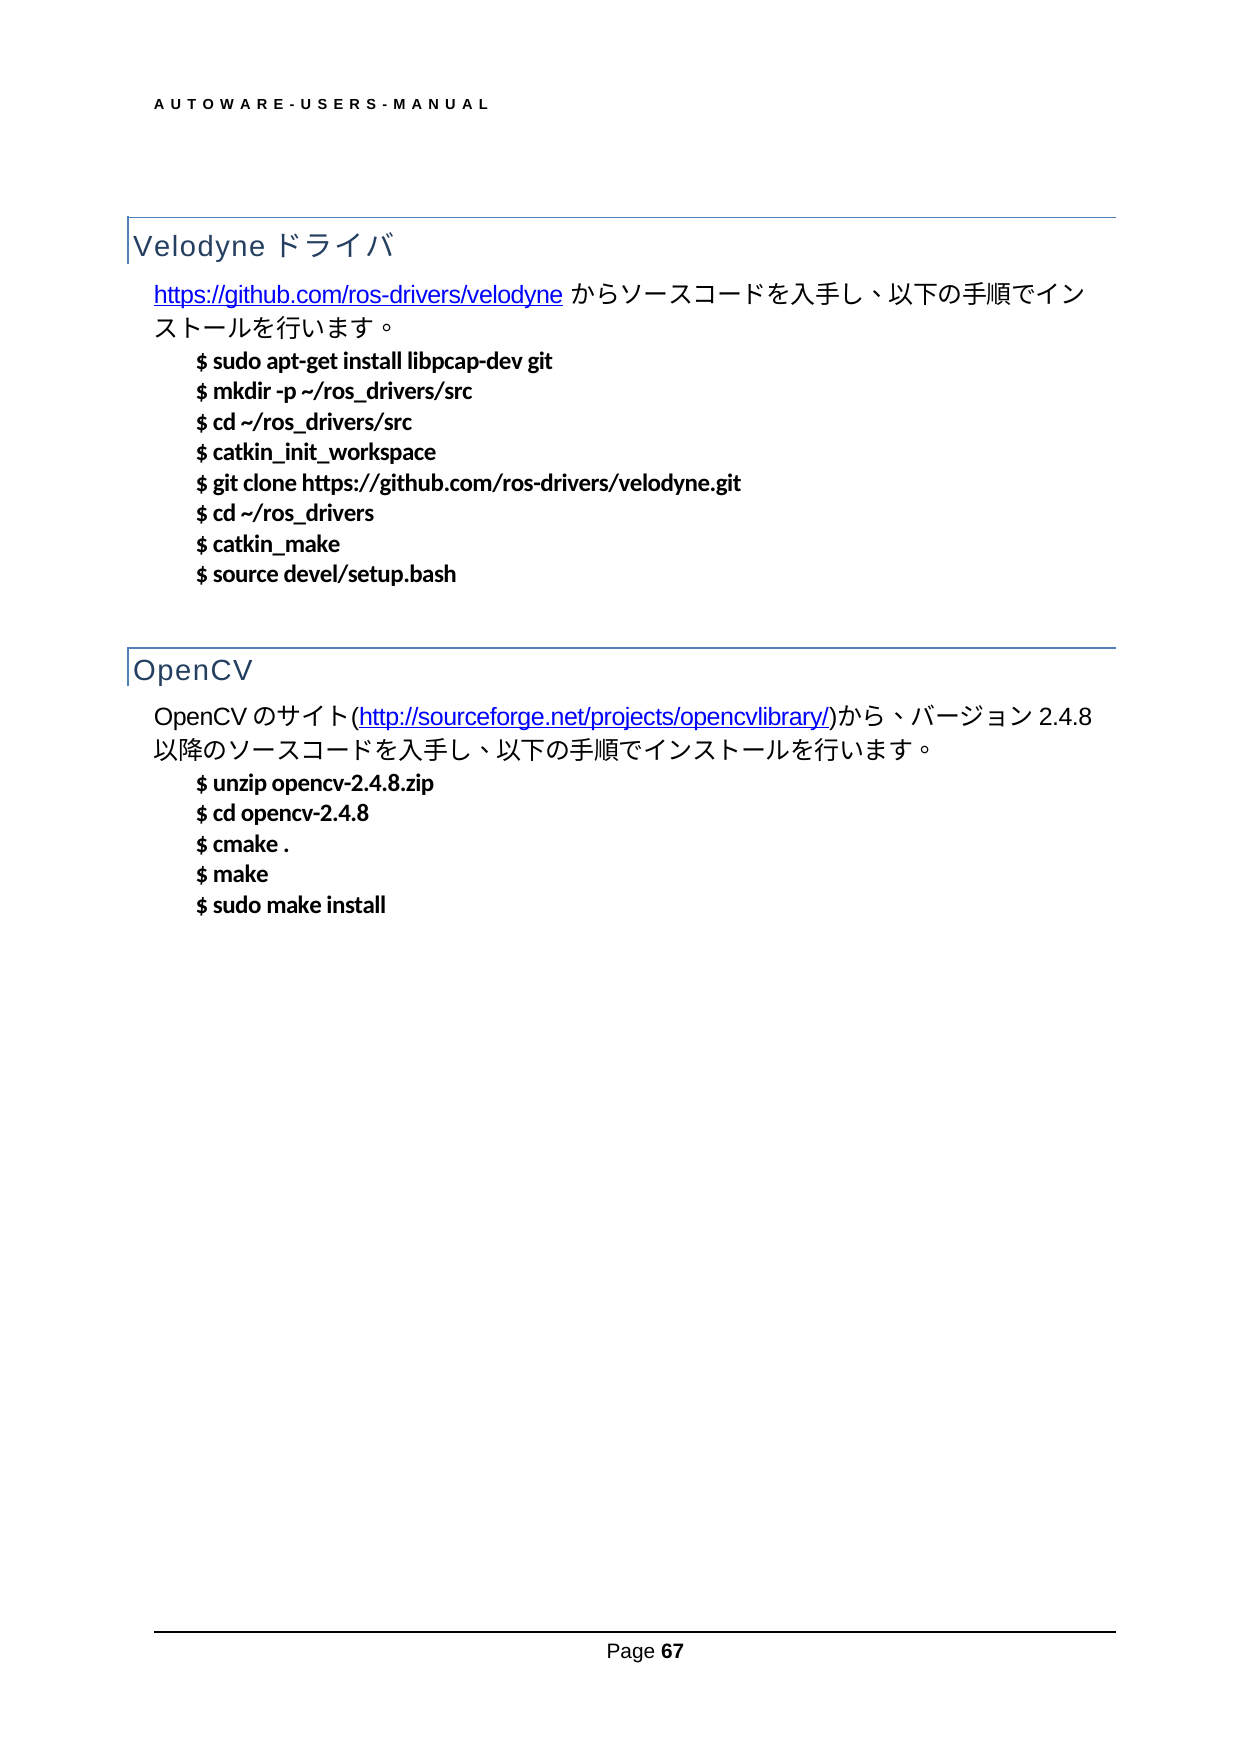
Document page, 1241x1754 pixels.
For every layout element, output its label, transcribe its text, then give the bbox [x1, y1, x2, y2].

text $ unzip opencv-2.4.8.zip [195, 767, 1095, 797]
text $ make [195, 858, 1095, 889]
subtitle OpenCV [129, 649, 1116, 686]
text $ mkdir -p ~/ros_drivers/src [195, 376, 1095, 406]
text $ cd ~/ros_drivers/src [195, 406, 1095, 437]
text $ source devel/setup.bash [195, 559, 1095, 589]
subtitle Velodyneドライバ [129, 218, 1116, 264]
text OpenCVのサイト(http://sourceforge.net/projects/opencvlibrary/)から、バージョン2.4.8以降のソースコードを入手し、以下の手順でインストールを行います。 [154, 699, 1095, 767]
text $ sudo apt-get install libpcap-dev git [195, 345, 1095, 376]
text https://github.com/ros-drivers/velodyne からソースコードを入手し、以下の手順でインストールを行います。 [154, 277, 1095, 345]
text $ catkin_make [195, 528, 1095, 559]
text $ catkin_init_workspace [195, 437, 1095, 467]
text $ cd ~/ros_drivers [195, 498, 1095, 528]
text $ cd opencv-2.4.8 [195, 797, 1095, 828]
text $ sudo make install [195, 889, 1095, 919]
text $ cmake . [195, 828, 1095, 858]
text $ git clone https://github.com/ros-drivers/velodyne.git [195, 467, 1095, 498]
